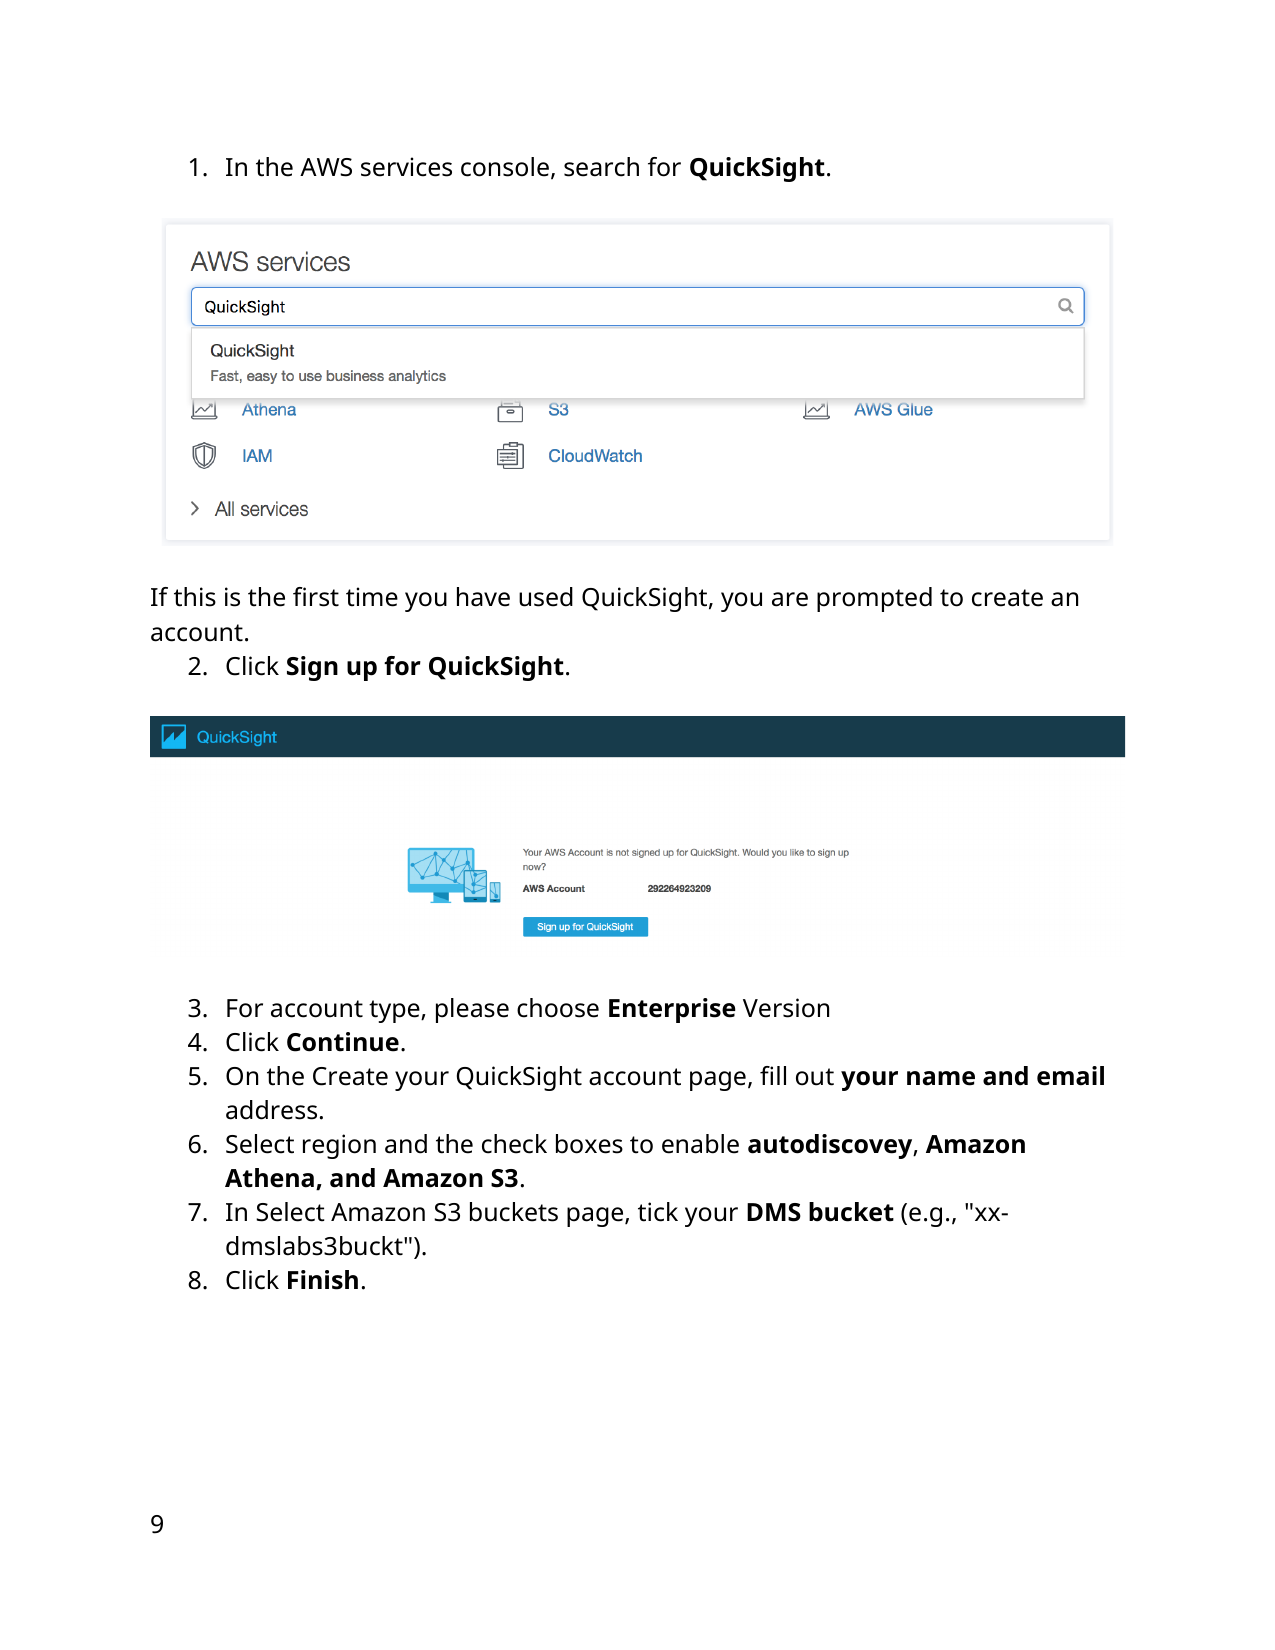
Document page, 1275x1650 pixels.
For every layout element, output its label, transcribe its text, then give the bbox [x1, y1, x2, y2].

picture [161, 218, 1114, 546]
list Click Finish. [187, 1263, 1125, 1297]
picture [150, 716, 1125, 957]
list Click Continue. [187, 1024, 1125, 1058]
list In the AWS services console, search for QuickSight. [187, 150, 1125, 184]
list Select region and the check boxes to enable autodiscovey, Amazon Athena, and Amazon S3. [187, 1127, 1125, 1195]
list Click Sign up for QuickSight. [187, 648, 1125, 682]
text If this is the first time you have used QuickSight, you are prompted to create an account. [150, 580, 1125, 648]
list For account type, please choose Enterprise Version [187, 990, 1125, 1024]
list In Select Amazon S3 buckets page, tick your DMS bucket (e.g., "xx-dmslabs3buckt"). [187, 1195, 1125, 1263]
list On the Create your QuickSight account page, fill out your name and email address. [187, 1058, 1125, 1127]
